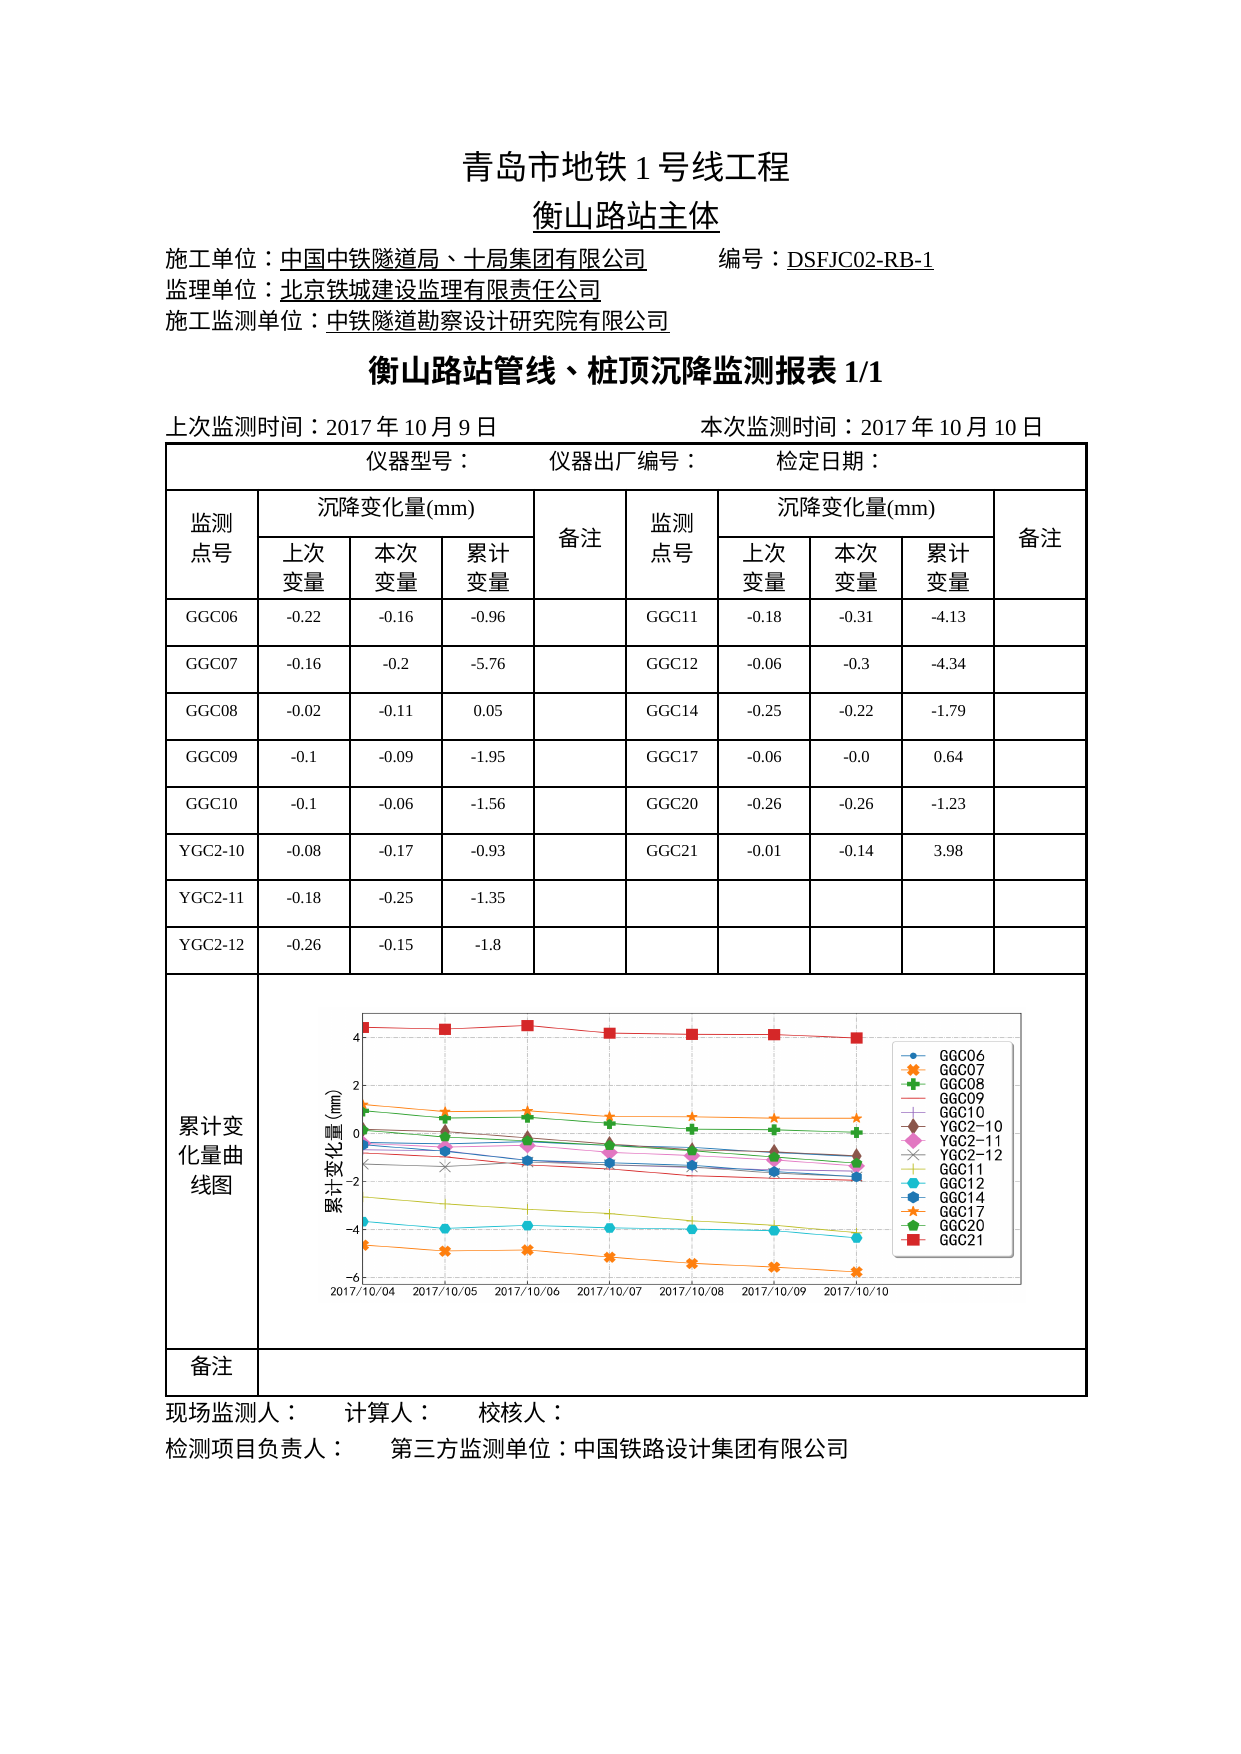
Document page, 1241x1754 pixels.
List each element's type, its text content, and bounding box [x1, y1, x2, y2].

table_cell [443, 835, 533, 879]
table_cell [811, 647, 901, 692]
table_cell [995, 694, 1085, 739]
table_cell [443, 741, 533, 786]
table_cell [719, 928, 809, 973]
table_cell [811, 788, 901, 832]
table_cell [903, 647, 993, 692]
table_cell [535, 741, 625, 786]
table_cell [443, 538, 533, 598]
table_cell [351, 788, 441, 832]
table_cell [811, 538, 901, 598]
text 青岛市地铁1号线工程 [165, 159, 1087, 184]
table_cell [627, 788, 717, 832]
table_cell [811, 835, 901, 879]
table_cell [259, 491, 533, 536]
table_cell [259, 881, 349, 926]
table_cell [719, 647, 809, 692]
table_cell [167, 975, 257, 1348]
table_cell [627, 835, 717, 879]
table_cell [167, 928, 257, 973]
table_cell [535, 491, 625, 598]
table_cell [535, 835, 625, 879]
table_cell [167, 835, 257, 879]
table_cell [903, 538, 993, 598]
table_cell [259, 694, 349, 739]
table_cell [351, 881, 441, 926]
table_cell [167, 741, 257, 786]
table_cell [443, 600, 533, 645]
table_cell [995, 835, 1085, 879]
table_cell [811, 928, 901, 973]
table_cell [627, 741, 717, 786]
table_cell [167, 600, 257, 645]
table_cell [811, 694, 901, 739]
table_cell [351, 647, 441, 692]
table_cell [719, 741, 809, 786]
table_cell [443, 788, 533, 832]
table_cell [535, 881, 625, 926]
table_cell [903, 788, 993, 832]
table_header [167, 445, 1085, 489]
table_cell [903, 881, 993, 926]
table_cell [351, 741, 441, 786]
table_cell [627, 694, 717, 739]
text 施工单位：中国中铁隧道局、十局集团有限公司 编号：DSFJC02-RB-1 [165, 243, 1087, 274]
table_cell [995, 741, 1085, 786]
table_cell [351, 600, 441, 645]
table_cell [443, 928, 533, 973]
text 检测项目负责人： 第三方监测单位：中国铁路设计集团有限公司 [165, 1433, 1087, 1464]
picture [317, 1007, 1027, 1303]
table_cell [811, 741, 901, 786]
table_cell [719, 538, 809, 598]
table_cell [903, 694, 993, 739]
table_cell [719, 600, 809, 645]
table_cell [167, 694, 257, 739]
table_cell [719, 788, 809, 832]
text 现场监测人： 计算人： 校核人： [165, 1397, 1087, 1428]
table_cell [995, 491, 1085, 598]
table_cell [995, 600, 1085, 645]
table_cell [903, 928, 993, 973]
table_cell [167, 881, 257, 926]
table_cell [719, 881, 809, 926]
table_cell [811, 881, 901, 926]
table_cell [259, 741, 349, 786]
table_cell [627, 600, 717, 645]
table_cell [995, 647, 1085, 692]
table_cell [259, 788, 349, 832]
text 衡山路站主体 [165, 184, 1087, 239]
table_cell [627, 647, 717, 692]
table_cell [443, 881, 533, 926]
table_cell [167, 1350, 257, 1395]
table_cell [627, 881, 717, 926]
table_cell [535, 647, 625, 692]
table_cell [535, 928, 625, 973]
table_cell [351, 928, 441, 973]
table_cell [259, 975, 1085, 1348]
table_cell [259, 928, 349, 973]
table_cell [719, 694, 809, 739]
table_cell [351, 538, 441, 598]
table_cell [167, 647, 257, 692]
text 施工监测单位：中铁隧道勘察设计研究院有限公司 [165, 305, 1087, 337]
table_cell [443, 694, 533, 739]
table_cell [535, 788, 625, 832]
text 监理单位：北京铁城建设监理有限责任公司 [165, 274, 1087, 305]
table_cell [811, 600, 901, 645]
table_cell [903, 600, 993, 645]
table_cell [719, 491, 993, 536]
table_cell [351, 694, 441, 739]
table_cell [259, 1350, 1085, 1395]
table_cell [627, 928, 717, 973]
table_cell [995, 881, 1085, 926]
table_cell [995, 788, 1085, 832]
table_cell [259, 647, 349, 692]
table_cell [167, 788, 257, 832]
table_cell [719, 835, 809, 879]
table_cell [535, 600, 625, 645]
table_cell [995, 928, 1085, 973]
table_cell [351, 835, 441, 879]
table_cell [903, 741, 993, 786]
text 衡山路站管线、桩顶沉降监测报表1/1 [165, 349, 1087, 392]
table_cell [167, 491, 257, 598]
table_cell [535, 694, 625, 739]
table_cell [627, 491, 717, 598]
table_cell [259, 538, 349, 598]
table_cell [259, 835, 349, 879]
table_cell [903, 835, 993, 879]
text 上次监测时间：2017年10月9日 本次监测时间：2017年10月10日 [165, 411, 1087, 442]
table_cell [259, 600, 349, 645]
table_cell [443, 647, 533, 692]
